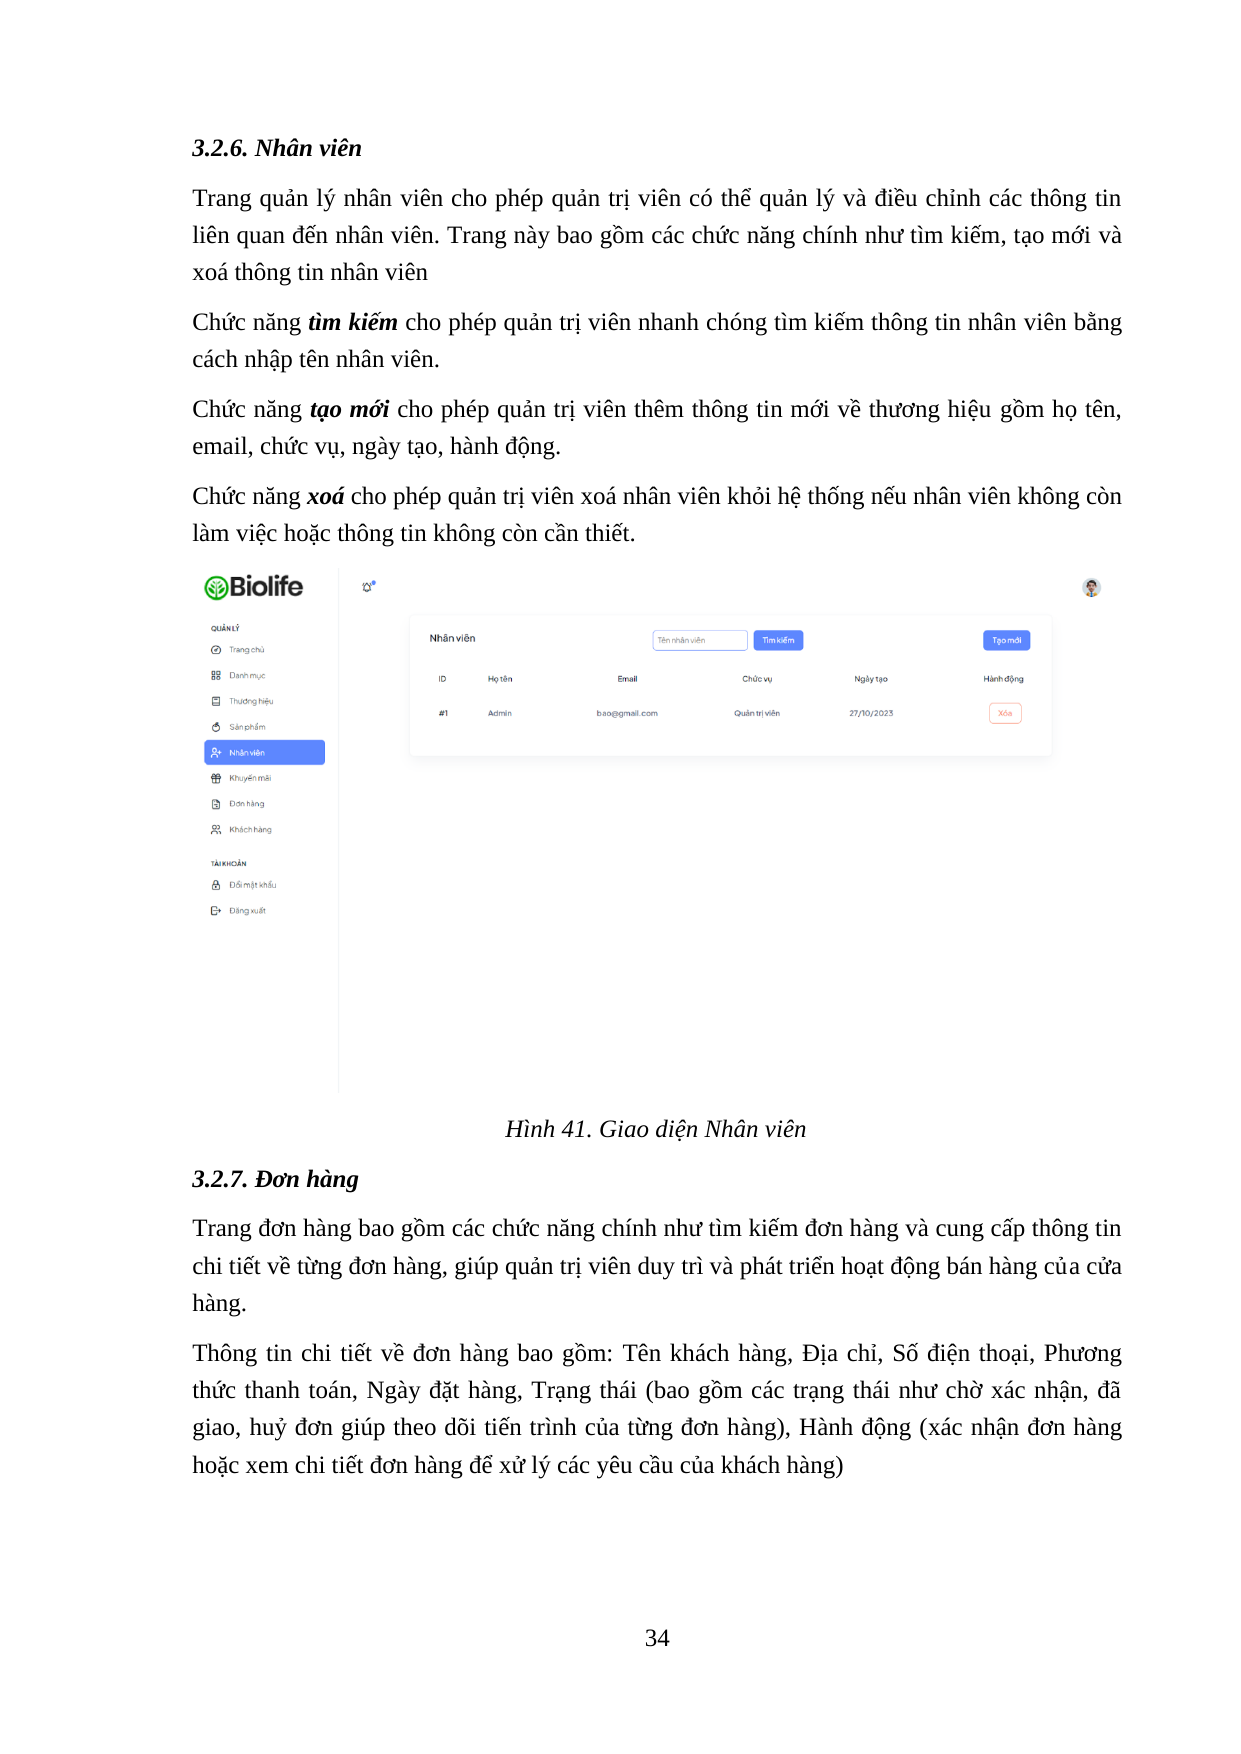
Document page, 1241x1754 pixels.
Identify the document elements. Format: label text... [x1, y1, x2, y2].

text Thông tin chi tiết về đơn hàng bao gồm: Tên khách hàng, Địa chỉ, Số điện thoại, Phương thức thanh toán, Ngày đặt hàng, Trạng thái (bao gồm các trạng thái như chờ xác nhận, đã giao, huỷ đơn giúp theo dõi tiến trình của từng đơn hàng), Hành động (xác nhận đơn hàng hoặc xem chi tiết đơn hàng để xử lý các yêu cầu của khách hàng) [192, 1338, 1122, 1478]
subtitle 3.2.6. Nhân viên [192, 133, 1122, 162]
text Trang quản lý nhân viên cho phép quản trị viên có thể quản lý và điều chỉnh các thông tin liên quan đến nhân viên. Trang này bao gồm các chức năng chính như tìm kiếm, tạo mới và xoá thông tin nhân viên [192, 183, 1122, 286]
text Chức năng tạo mới cho phép quản trị viên thêm thông tin mới về thương hiệu gồm họ tên, email, chức vụ, ngày tạo, hành động. [192, 394, 1122, 460]
text Trang đơn hàng bao gồm các chức năng chính như tìm kiếm đơn hàng và cung cấp thông tin chi tiết về từng đơn hàng, giúp quản trị viên duy trì và phát triển hoạt động bán hàng của cửa hàng. [192, 1213, 1122, 1317]
text Chức năng tìm kiếm cho phép quản trị viên nhanh chóng tìm kiếm thông tin nhân viên bằng cách nhập tên nhân viên. [192, 307, 1122, 373]
text Chức năng xoá cho phép quản trị viên xoá nhân viên khỏi hệ thống nếu nhân viên không còn làm việc hoặc thông tin không còn cần thiết. [192, 481, 1122, 547]
subtitle 3.2.7. Đơn hàng [192, 1164, 1122, 1192]
text Hình 41. Giao diện Nhân viên [192, 1114, 1122, 1143]
picture [192, 568, 1123, 1093]
